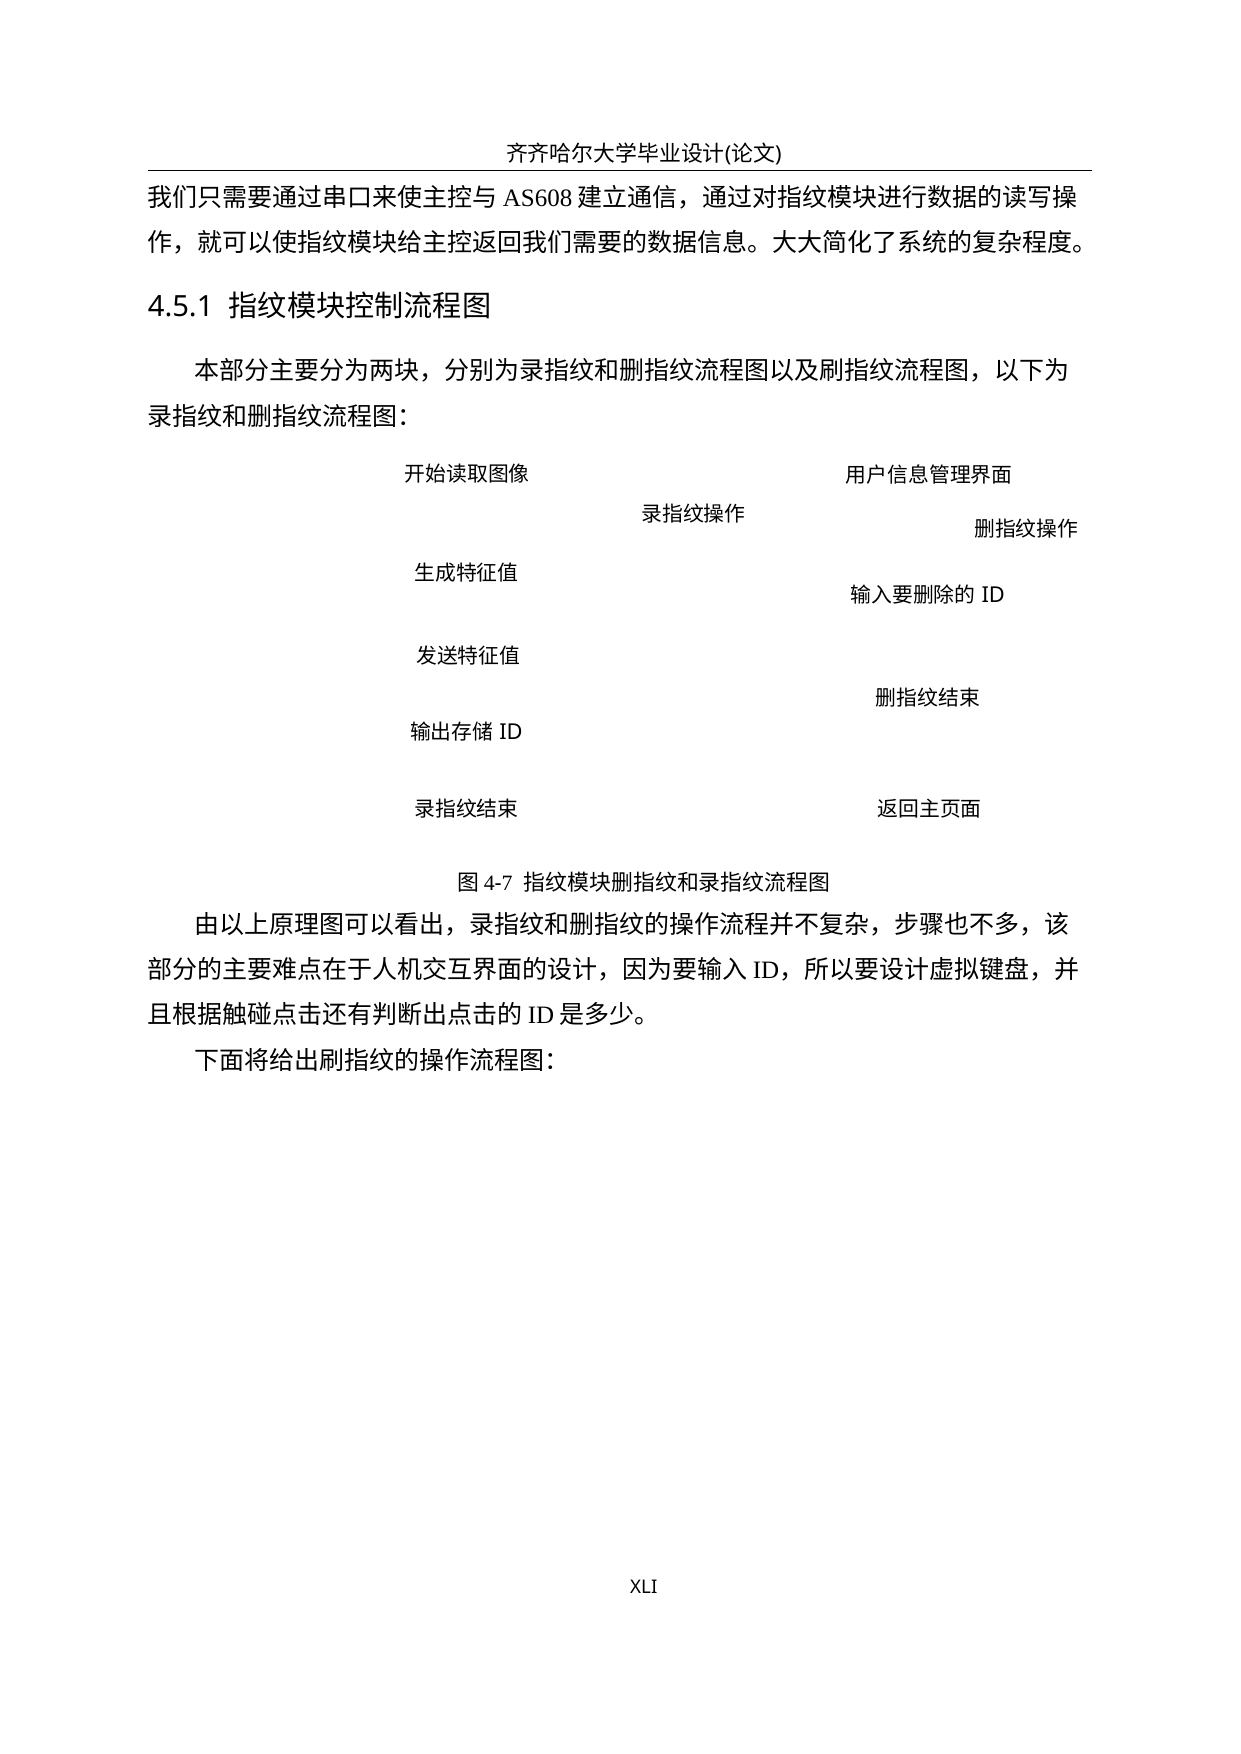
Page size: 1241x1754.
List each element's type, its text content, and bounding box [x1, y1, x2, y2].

text 下面将给出刷指纹的操作流程图： [148, 1040, 1092, 1077]
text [148, 177, 1092, 259]
subtitle 4.5.1 指纹模块控制流程图 [148, 283, 1092, 325]
text 由以上原理图可以看出，录指纹和删指纹的操作流程并不复杂，步骤也不多，该部分的主要难点在于人机交互界面的设计，因为要输入ID，所以要设计虚拟键盘，并且根据触碰点击还有判断出点击的ID是多少。 [148, 904, 1092, 1031]
text 本部分主要分为两块，分别为录指纹和删指纹流程图以及刷指纹流程图，以下为录指纹和删指纹流程图： [148, 351, 1092, 432]
text 图4-7 指纹模块删指纹和录指纹流程图 [148, 865, 1092, 896]
